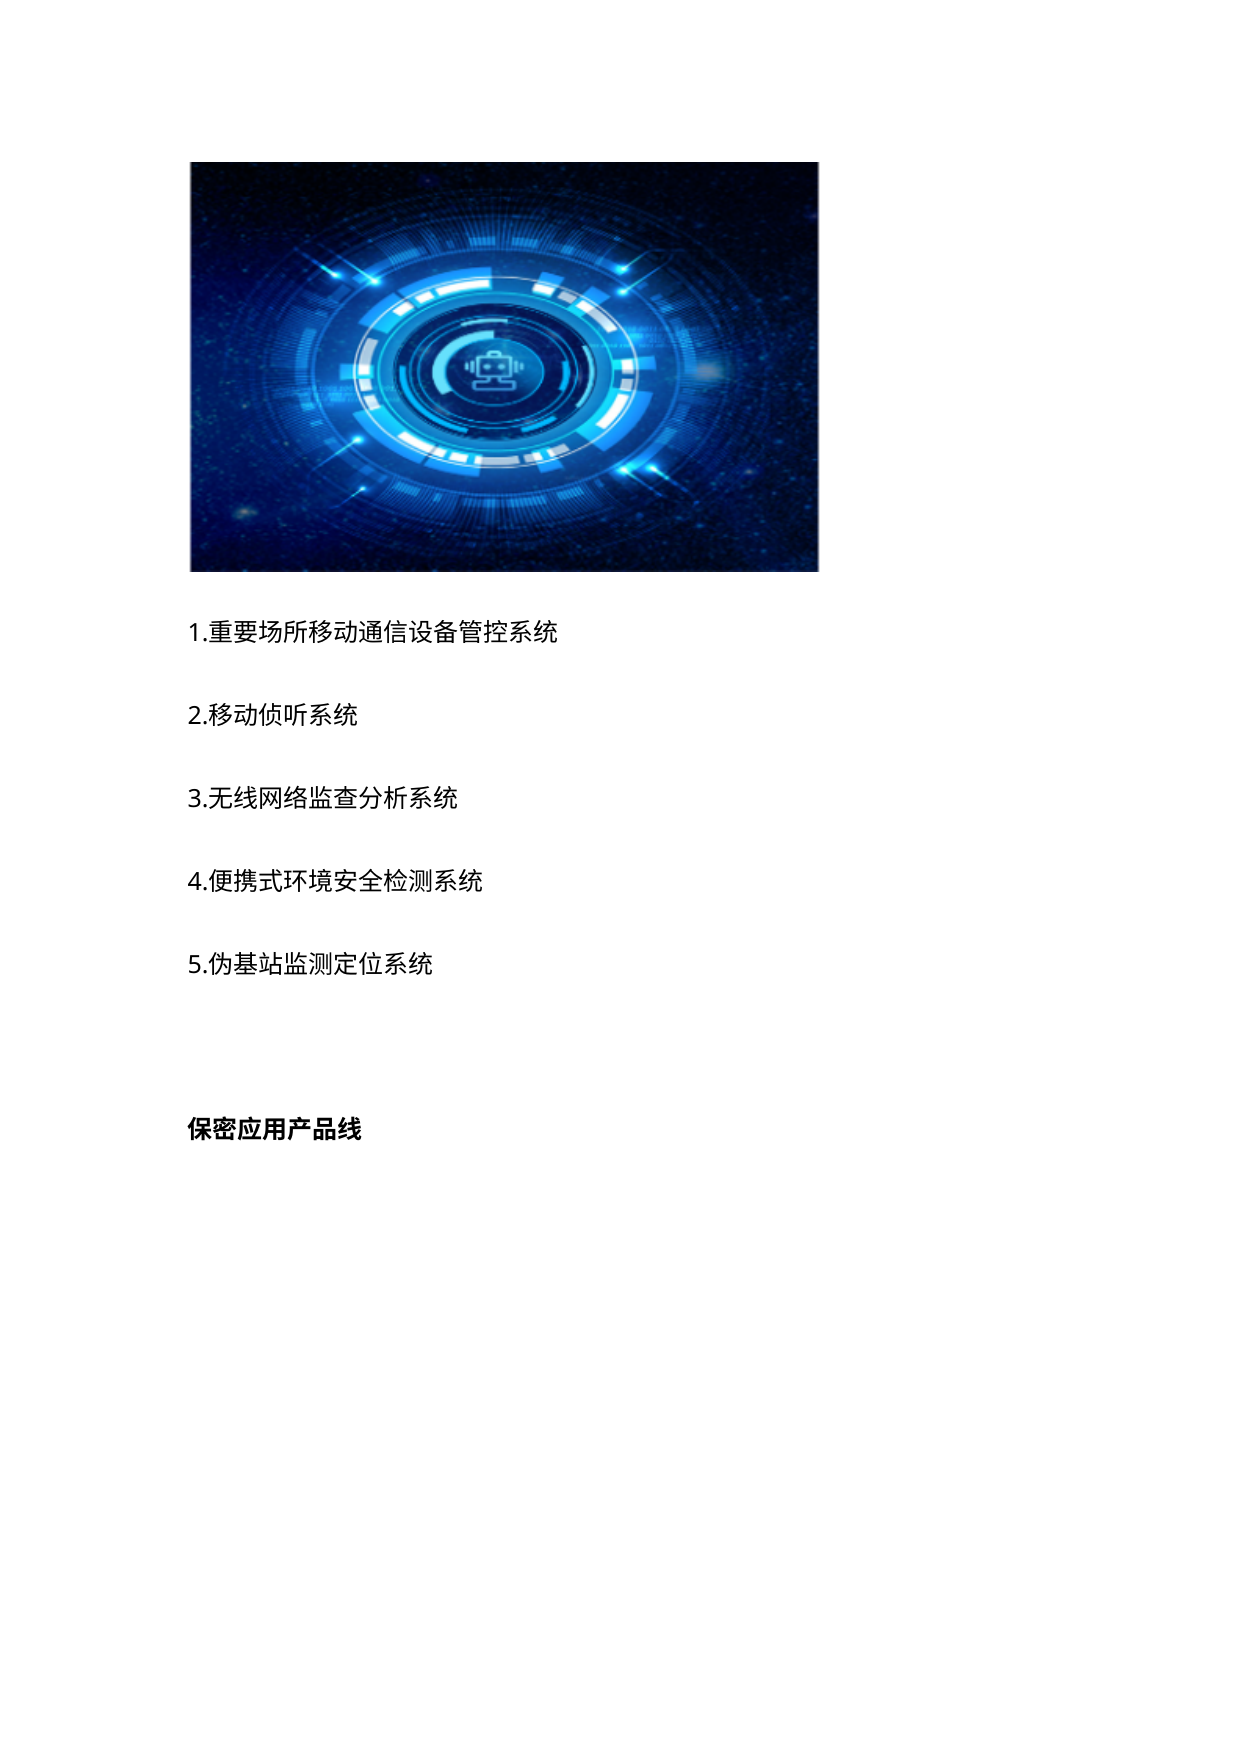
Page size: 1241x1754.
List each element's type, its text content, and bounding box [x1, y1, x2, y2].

list 保密应用产品线 [187, 1095, 1053, 1160]
picture [187, 162, 821, 572]
list 5.伪基站监测定位系统 [187, 930, 1053, 995]
list 1.重要场所移动通信设备管控系统 [187, 598, 1053, 663]
list 3.无线网络监查分析系统 [187, 764, 1053, 829]
list 4.便携式环境安全检测系统 [187, 847, 1053, 912]
list 2.移动侦听系统 [187, 681, 1053, 746]
